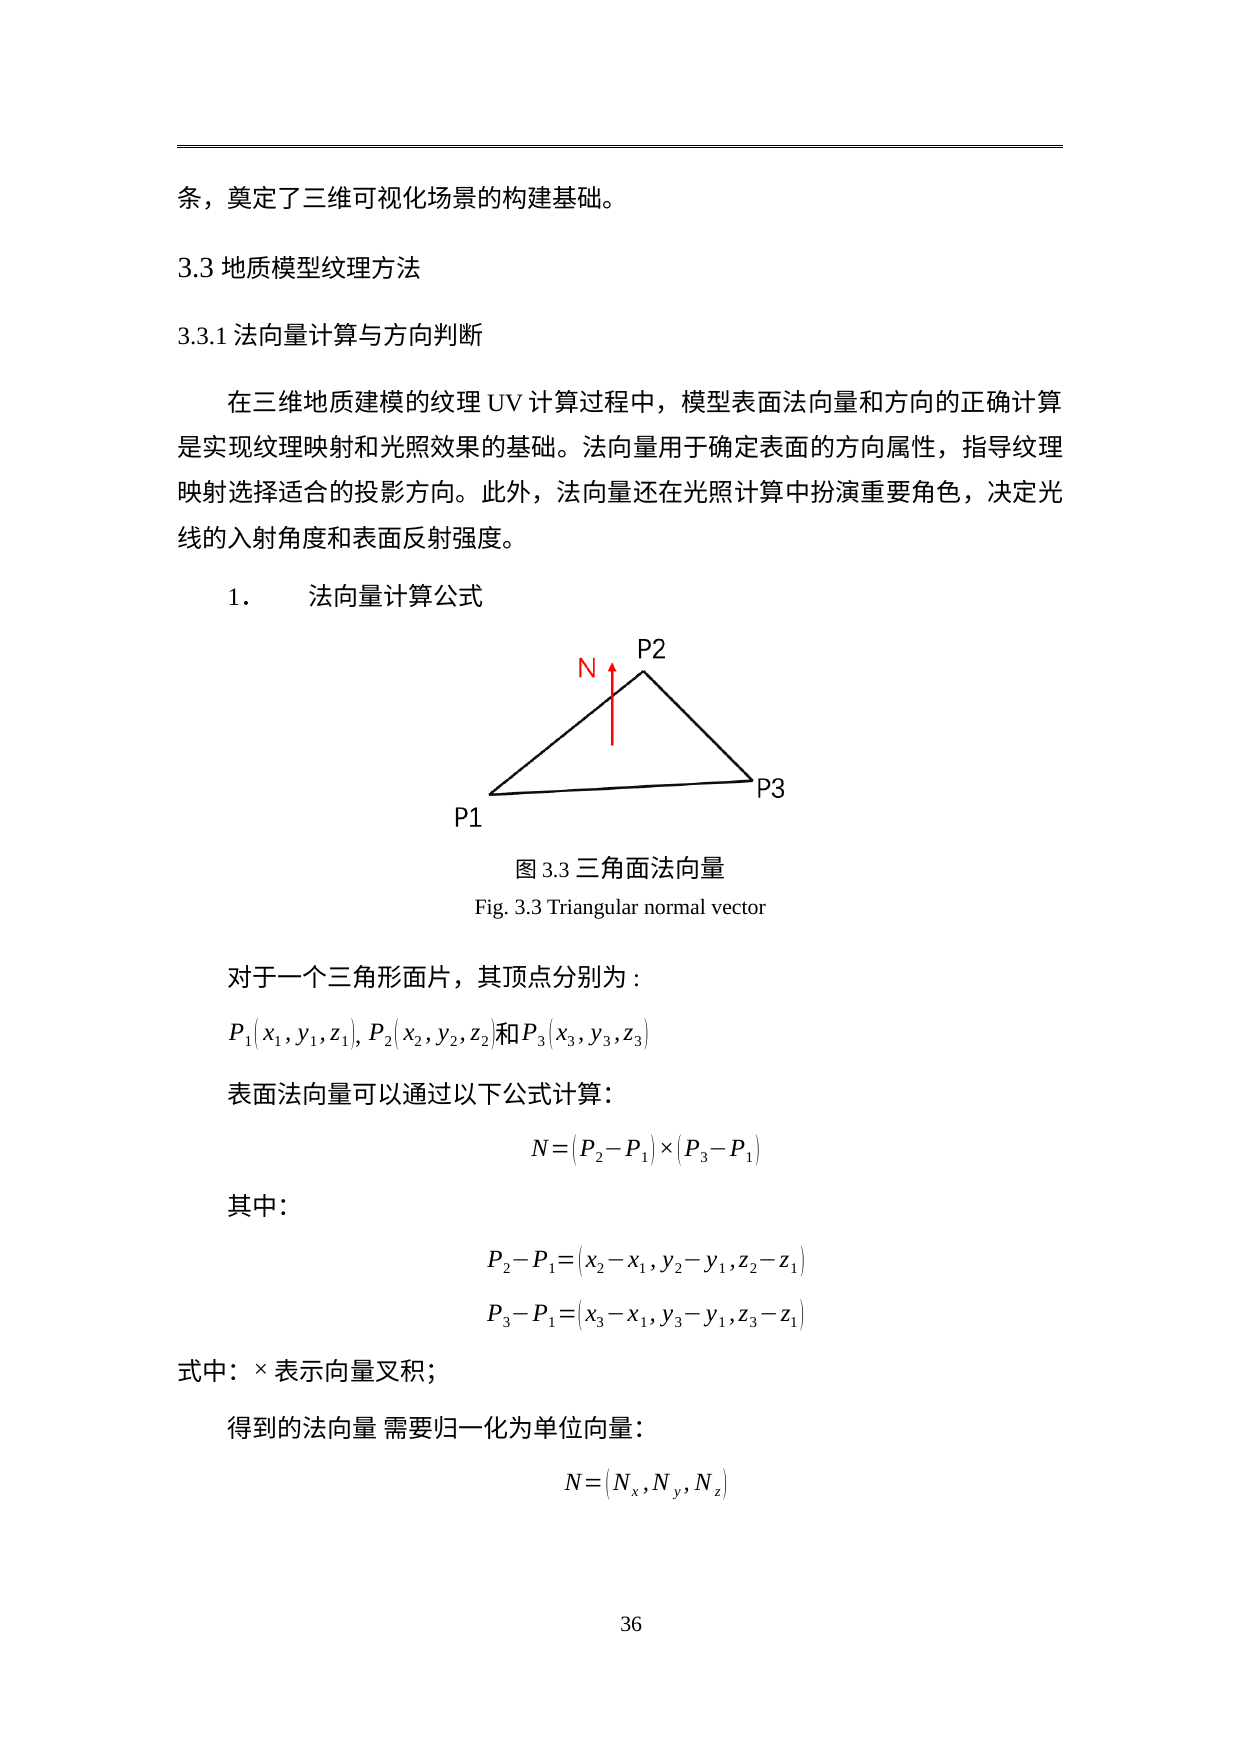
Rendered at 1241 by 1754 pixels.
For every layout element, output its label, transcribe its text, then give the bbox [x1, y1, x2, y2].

text 式中： 表示向量叉积； [177, 1351, 1063, 1387]
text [177, 178, 1063, 214]
picture [448, 633, 792, 831]
text 图3.3 三角面法向量 [177, 849, 1063, 885]
list 法向量计算公式 [227, 576, 1063, 612]
text 在三维地质建模的纹理UV计算过程中，模型表面法向量和方向的正确计算是实现纹理映射和光照效果的基础。法向量用于确定表面的方向属性，指导纹理映射选择适合的投影方向。此外，法向量还在光照计算中扮演重要角色，决定光线的入射角度和表面反射强度。 [177, 382, 1063, 554]
text 其中： [177, 1186, 1063, 1222]
text Fig. 3.3 Triangular normal vector [177, 894, 1063, 919]
text 3.3.1 法向量计算与方向判断 [177, 315, 1063, 352]
text 对于一个三角形面片，其顶点分别为 : [177, 957, 1063, 993]
text 表面法向量可以通过以下公式计算： [177, 1075, 1063, 1111]
text , 和 [177, 1015, 1063, 1053]
text 3.3 地质模型纹理方法 [177, 248, 1063, 285]
text 得到的法向量 需要归一化为单位向量： [177, 1409, 1063, 1445]
